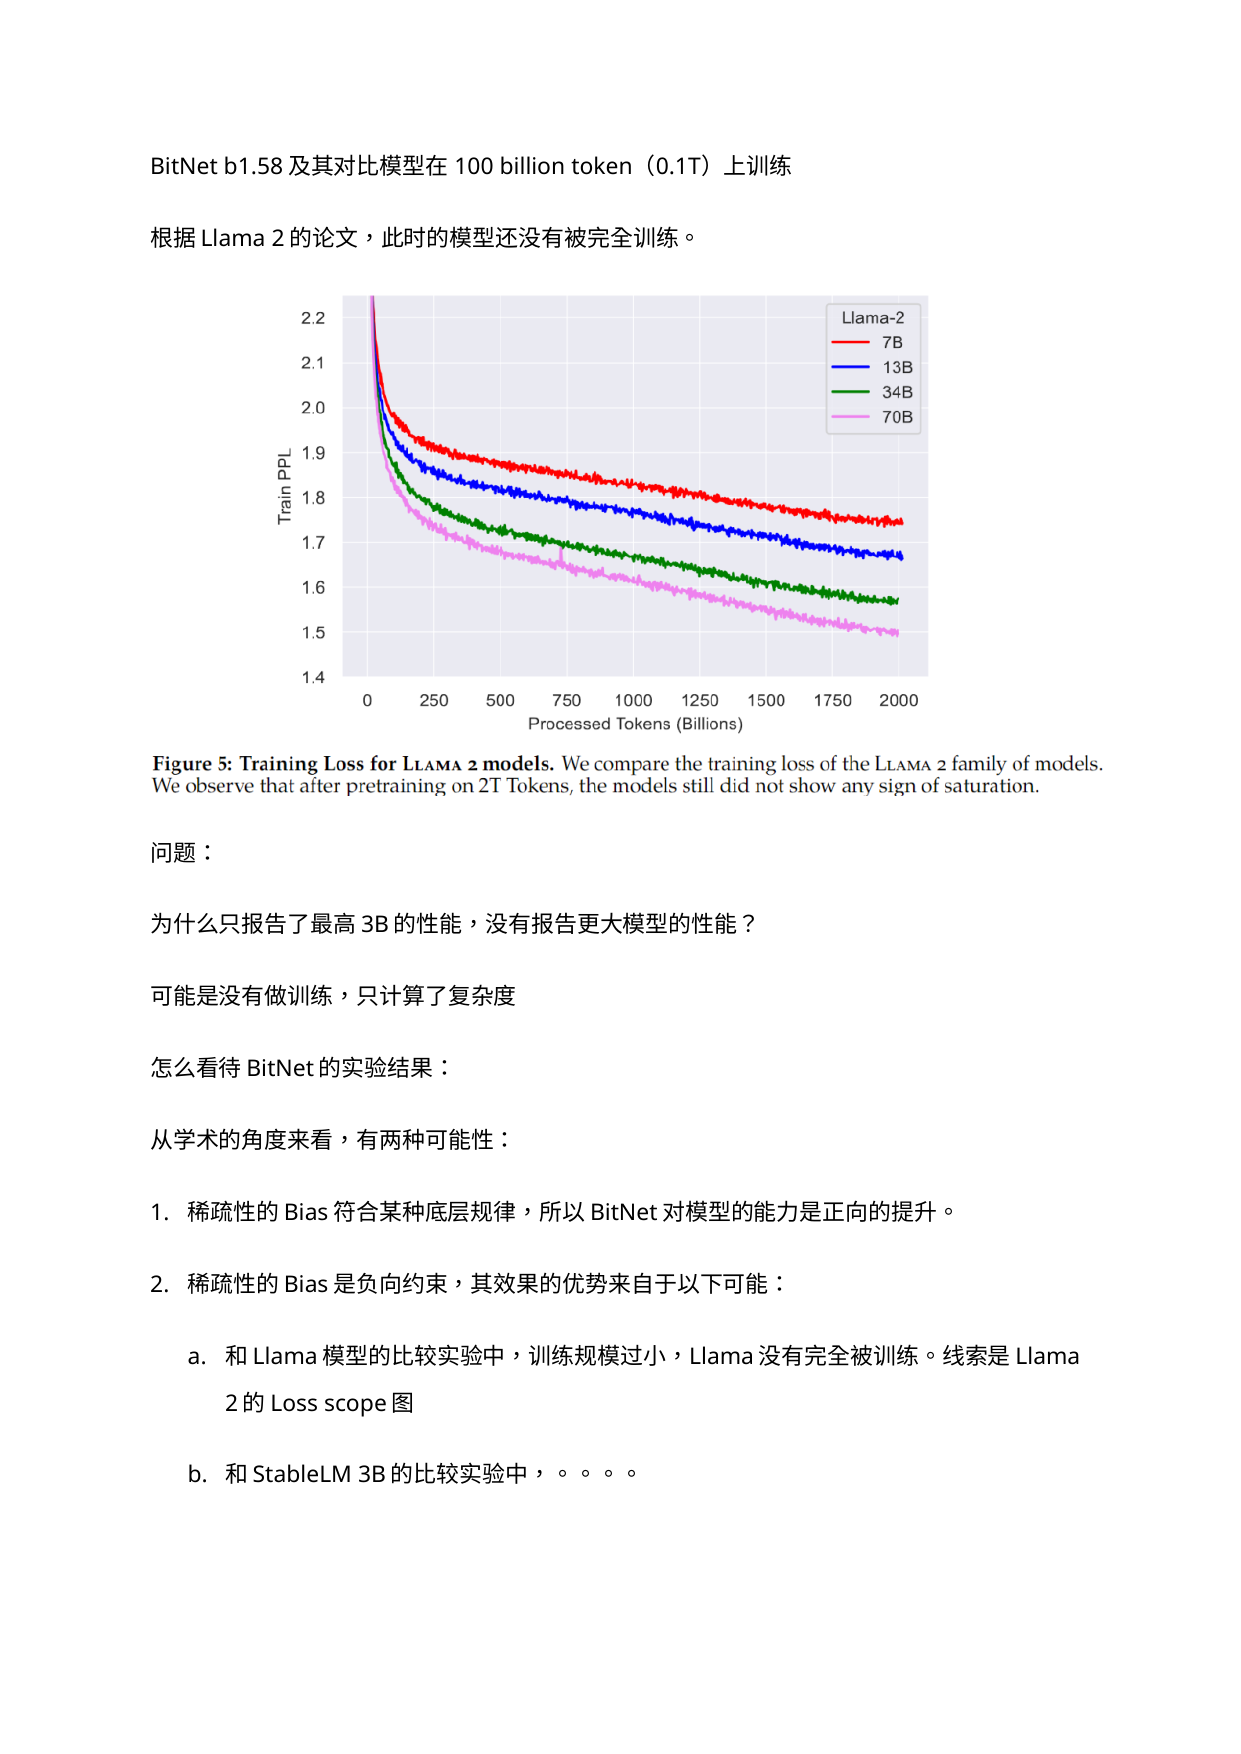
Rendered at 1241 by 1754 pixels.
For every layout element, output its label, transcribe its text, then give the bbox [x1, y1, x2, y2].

text 怎么看待BitNet的实验结果： [150, 1052, 1090, 1083]
text 问题： [150, 837, 1090, 868]
text 从学术的角度来看，有两种可能性： [150, 1124, 1090, 1155]
list 和StableLM 3B的比较实验中，。。。。 [187, 1458, 1090, 1490]
list 稀疏性的Bias符合某种底层规律，所以BitNet对模型的能力是正向的提升。 [150, 1196, 1090, 1227]
text 可能是没有做训练，只计算了复杂度 [150, 980, 1090, 1012]
list 和Llama模型的比较实验中，训练规模过小，Llama没有完全被训练。线索是Llama 2的Loss scope图 [187, 1340, 1090, 1418]
text 为什么只报告了最高3B的性能，没有报告更大模型的性能？ [150, 908, 1090, 940]
list 稀疏性的Bias是负向约束，其效果的优势来自于以下可能： [150, 1268, 1090, 1299]
text BitNet b1.58及其对比模型在 100 billion token（0.1T）上训练 [150, 150, 1090, 181]
text 根据Llama 2的论文，此时的模型还没有被完全训练。 [150, 222, 1090, 253]
picture [150, 293, 1109, 796]
